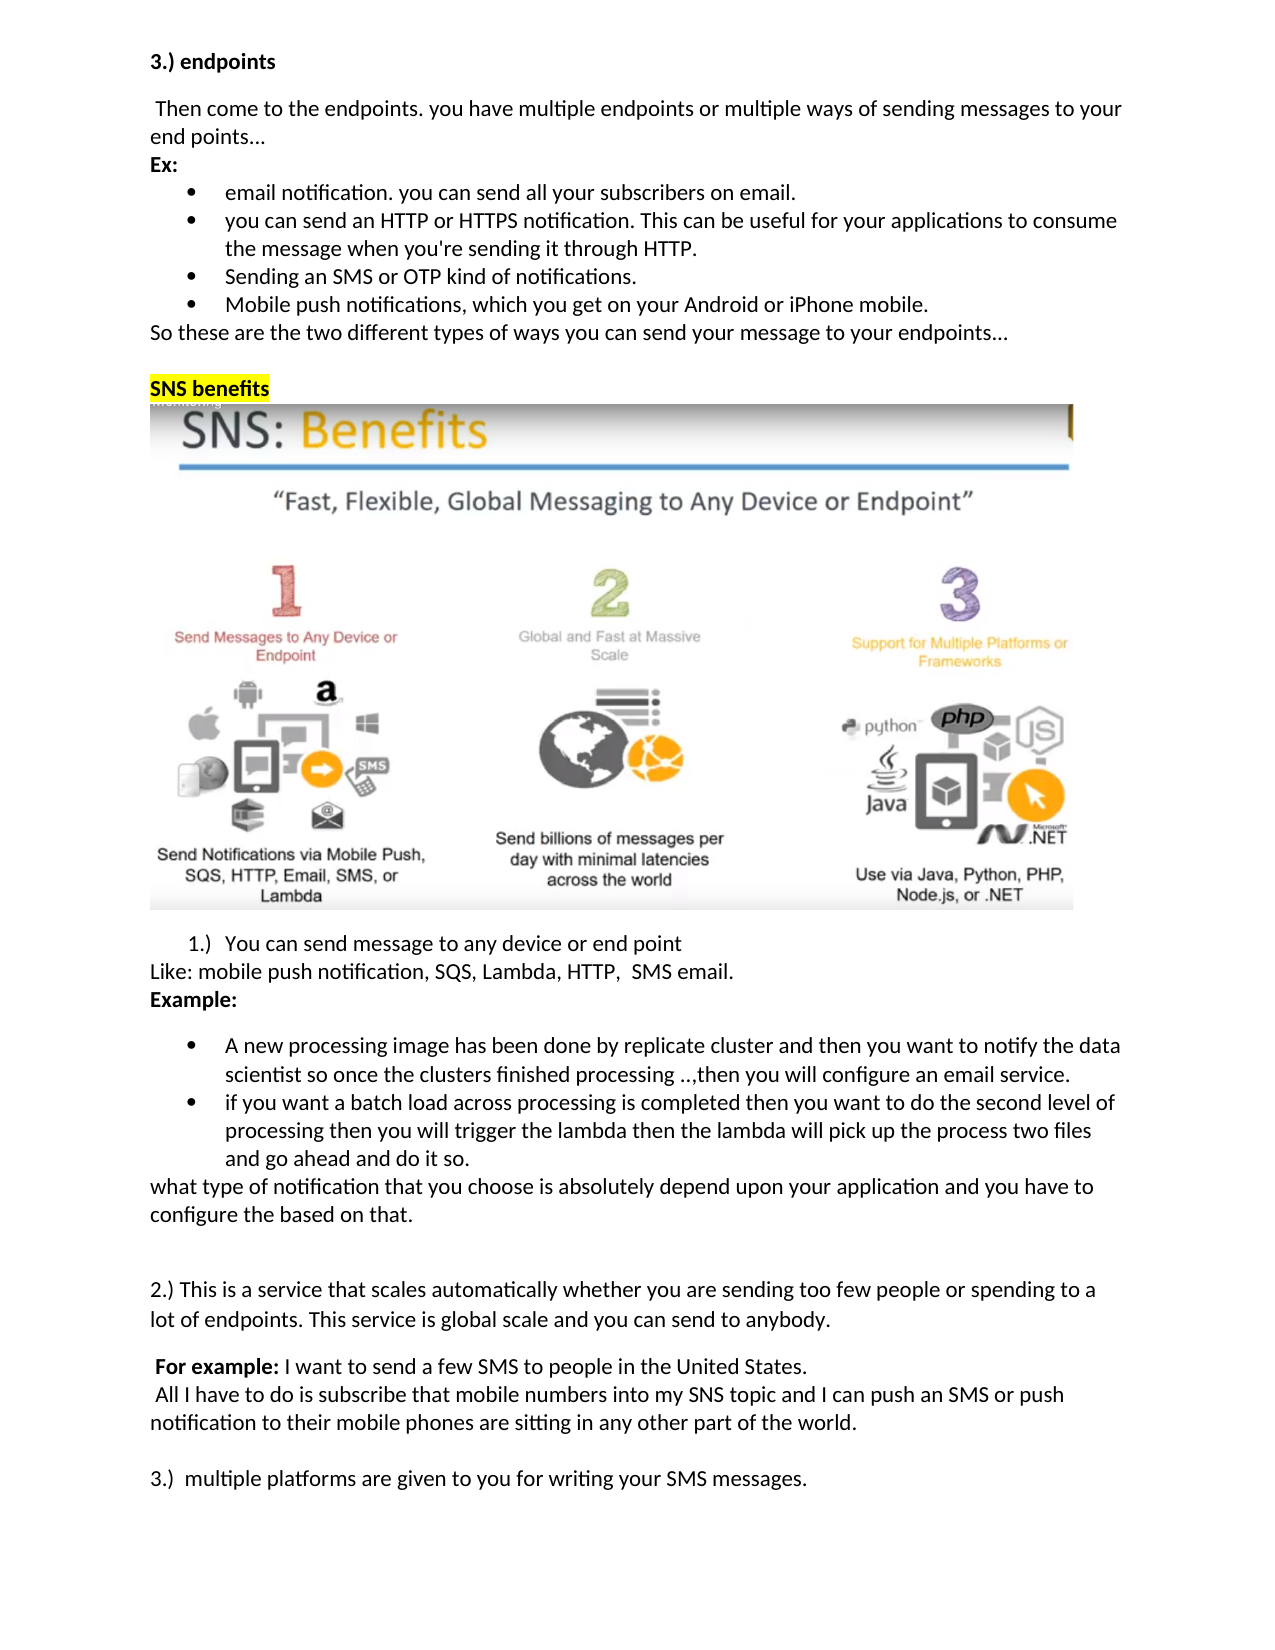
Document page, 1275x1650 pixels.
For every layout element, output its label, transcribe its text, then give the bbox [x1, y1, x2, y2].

text Ex: [150, 150, 1125, 178]
text 3.) endpoints [150, 47, 1125, 75]
list you can send an HTTP or HTTPS notification. This can be useful for your applications to consume the message when you're sending it through HTTP. [187, 206, 1125, 262]
list if you want a batch load across processing is completed then you want to do the second level of processing then you will trigger the lambda then the lambda will pick up the process two files and go ahead and do it so. [187, 1088, 1125, 1172]
list A new processing image has been done by replicate cluster and then you want to notify the data scientist so once the clusters finished processing ..,then you will configure an email service. [187, 1032, 1125, 1088]
list Mobile push notifications, which you get on your Android or iPhone mobile. [187, 290, 1125, 318]
list Sending an SMS or OTP kind of notifications. [187, 262, 1125, 290]
text 2.) This is a service that scales automatically whether you are sending too few people or spending to a lot of endpoints. This service is global scale and you can send to anybody. [150, 1275, 1125, 1333]
text For example: I want to send a few SMS to people in the United States. [150, 1352, 1125, 1380]
text So these are the two different types of ways you can send your message to your endpoints... [150, 318, 1125, 346]
text Example: [150, 985, 1125, 1013]
list You can send message to any device or end point [187, 929, 1125, 957]
picture [150, 404, 1074, 910]
text what type of notification that you choose is absolutely depend upon your application and you have to configure the based on that. [150, 1172, 1125, 1228]
list email notification. you can send all your subscribers on email. [187, 178, 1125, 206]
text Then come to the endpoints. you have multiple endpoints or multiple ways of sending messages to your end points... [150, 94, 1125, 150]
text All I have to do is subscribe that mobile numbers into my SNS topic and I can push an SMS or push notification to their mobile phones are sitting in any other part of the world. [150, 1380, 1125, 1436]
text 3.) multiple platforms are given to you for writing your SMS messages. [150, 1464, 1125, 1492]
text Like: mobile push notification, SQS, Lambda, HTTP, SMS email. [150, 957, 1125, 985]
